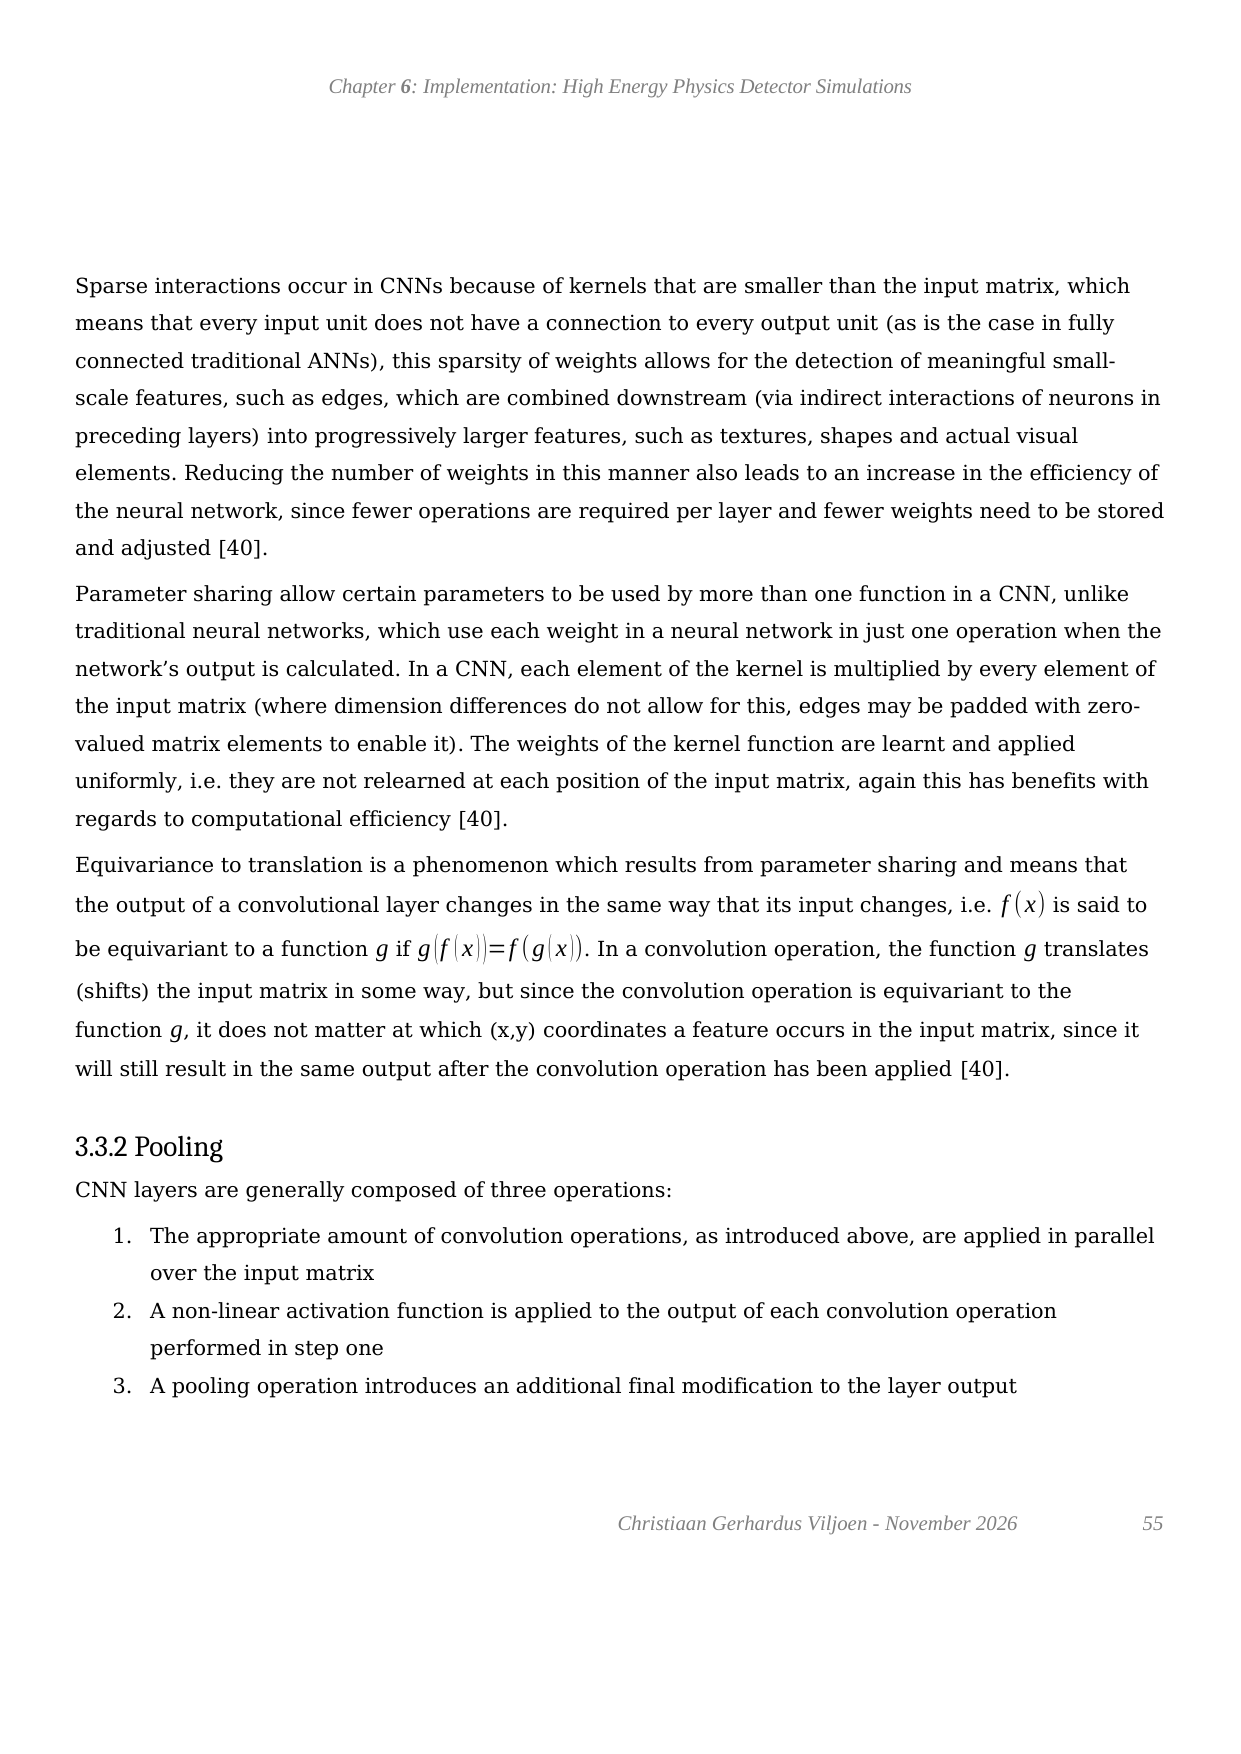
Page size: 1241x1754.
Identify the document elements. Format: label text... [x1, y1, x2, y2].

subtitle Pooling [75, 1131, 1165, 1164]
text Equivariance to translation is a phenomenon which results from parameter sharing and means that the output of a convolutional layer changes in the same way that its input changes, i.e. is said to be equivariant to a function if . In a convolution operation, the function translates (shifts) the input matrix in some way, but since the convolution operation is equivariant to the function , it does not matter at which (x,y) coordinates a feature occurs in the input matrix, since it will still result in the same output after the convolution operation has been applied . [75, 852, 1165, 1081]
text Parameter sharing allow certain parameters to be used by more than one function in a CNN, unlike traditional neural networks, which use each weight in a neural network in just one operation when the network’s output is calculated. In a CNN, each element of the kernel is multiplied by every element of the input matrix (where dimension differences do not allow for this, edges may be padded with zero-valued matrix elements to enable it). The weights of the kernel function are learnt and applied uniformly, i.e. they are not relearned at each position of the input matrix, again this has benefits with regards to computational efficiency . [75, 581, 1165, 831]
list A pooling operation introduces an additional final modification to the layer output [112, 1372, 1165, 1397]
list A non-linear activation function is applied to the output of each convolution operation performed in step one [112, 1297, 1165, 1360]
list The appropriate amount of convolution operations, as introduced above, are applied in parallel over the input matrix [112, 1222, 1165, 1285]
text CNN layers are generally composed of three operations: [75, 1177, 1165, 1202]
text Sparse interactions occur in CNNs because of kernels that are smaller than the input matrix, which means that every input unit does not have a connection to every output unit (as is the case in fully connected traditional ANNs), this sparsity of weights allows for the detection of meaningful small-scale features, such as edges, which are combined downstream (via indirect interactions of neurons in preceding layers) into progressively larger features, such as textures, shapes and actual visual elements. Reducing the number of weights in this manner also leads to an increase in the efficiency of the neural network, since fewer operations are required per layer and fewer weights need to be stored and adjusted . [75, 272, 1165, 560]
